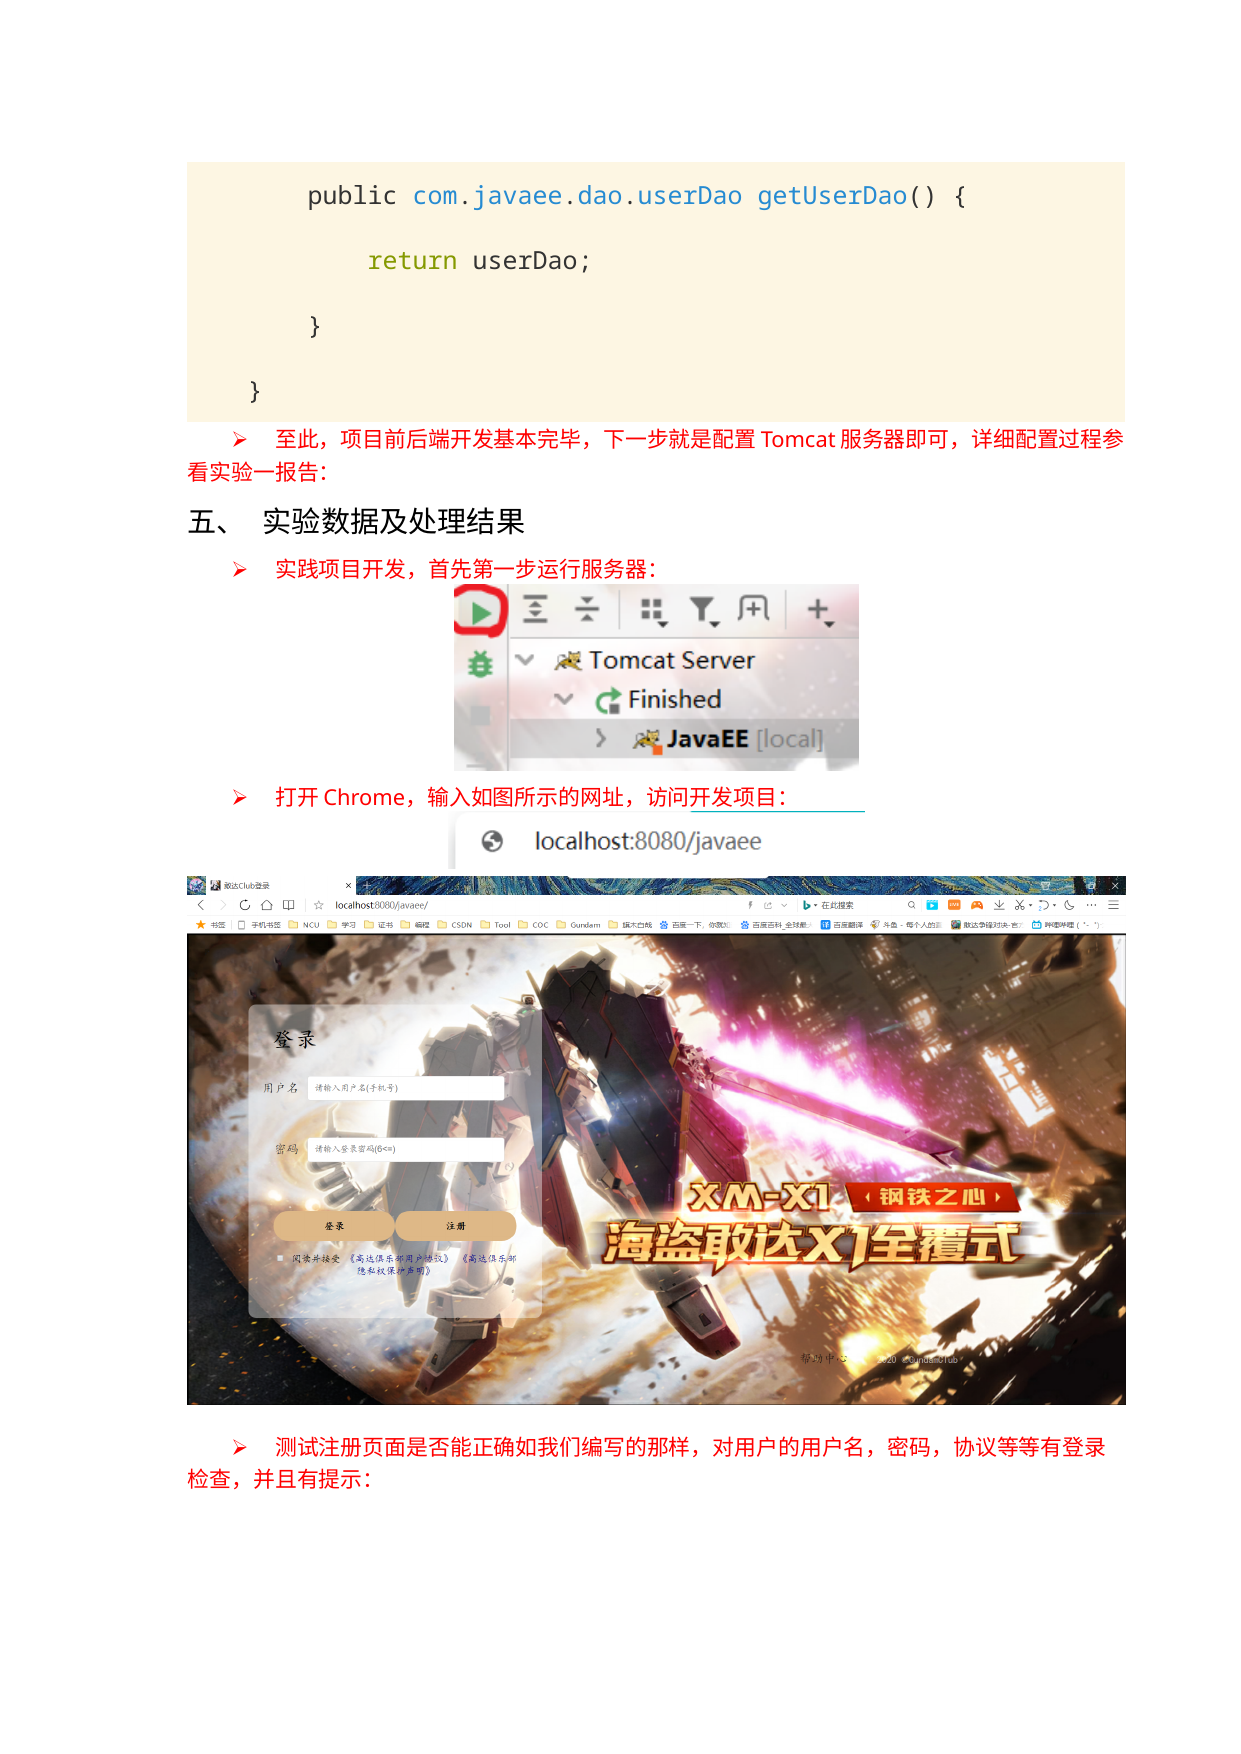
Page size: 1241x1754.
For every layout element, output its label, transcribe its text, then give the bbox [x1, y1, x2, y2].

text public com.javaee.dao.userDao getUserDao() { [187, 162, 1125, 227]
picture [454, 584, 859, 771]
text } [187, 357, 1125, 422]
subtitle 实践项目开发，首先第一步运行服务器： [187, 552, 1125, 584]
subtitle 打开Chrome，输入如图所示的网址，访问开发项目： [187, 779, 1125, 812]
subtitle 测试注册页面是否能正确如我们编写的那样，对用户的用户名，密码，协议等等有登录检查，并且有提示： [187, 1429, 1125, 1494]
subtitle 至此，项目前后端开发基本完毕，下一步就是配置Tomcat服务器即可，详细配置过程参看实验一报告： [187, 422, 1125, 487]
picture [187, 876, 1126, 1405]
list 实验数据及处理结果 [187, 487, 1125, 552]
text return userDao; [187, 227, 1125, 292]
picture [448, 811, 865, 869]
text } [187, 292, 1125, 357]
